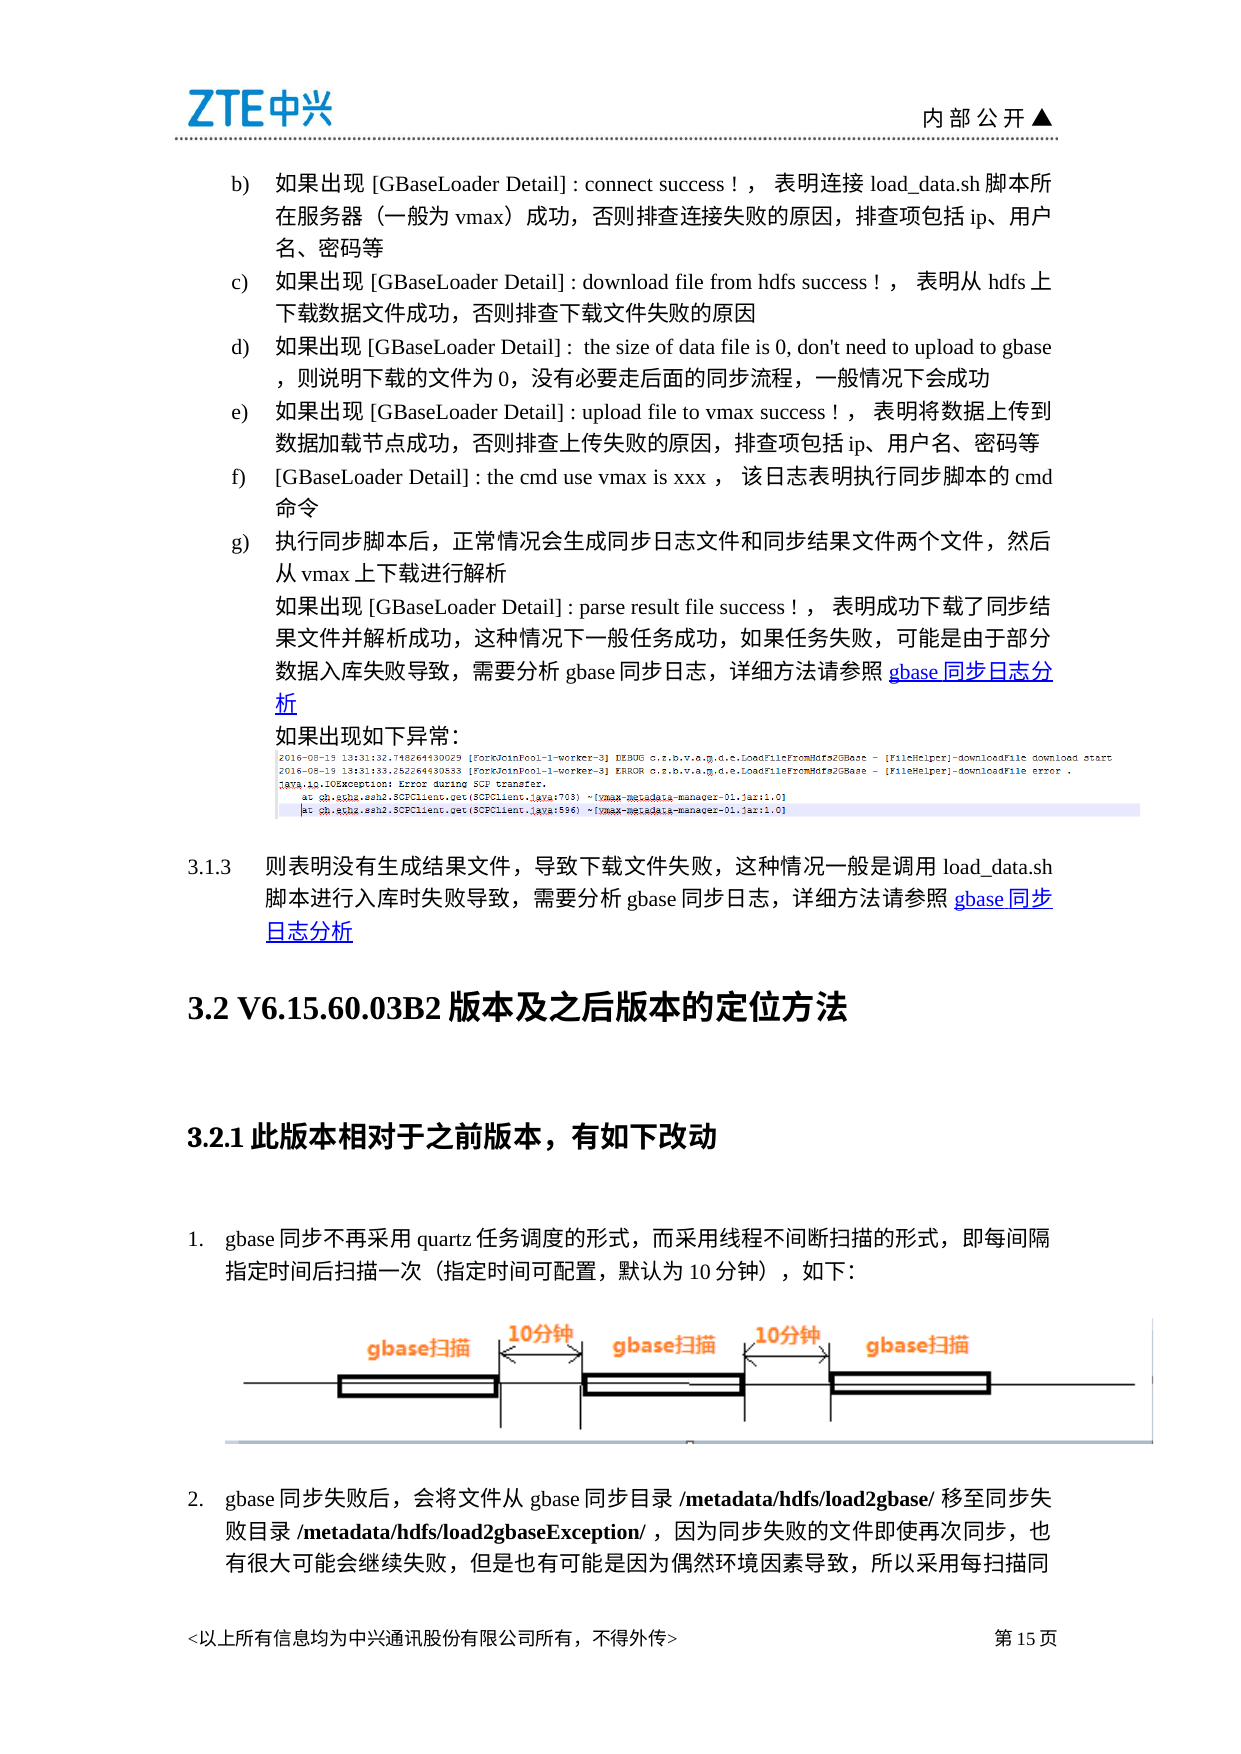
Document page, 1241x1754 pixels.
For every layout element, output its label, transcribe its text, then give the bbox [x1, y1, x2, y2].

list 如果出现如下异常： [275, 718, 1053, 750]
list [GBaseLoader Detail] : the cmd use vmax is xxx ， 该日志表明执行同步脚本的cmd命令 [231, 458, 1053, 523]
list gbase同步不再采用quartz任务调度的形式，而采用线程不间断扫描的形式，即每间隔指定时间后扫描一次（指定时间可配置，默认为10分钟），如下： [187, 1221, 1053, 1286]
subtitle 3.2 V6.15.60.03B2版本及之后版本的定位方法 [187, 973, 1053, 1038]
list 如果出现 [GBaseLoader Detail] : parse result file success ! ， 表明成功下载了同步结果文件并解析成功，这种情况下一般任务成功，如果任务失败，可能是由于部分数据入库失败导致，需要分析gbase同步日志，详细方法请参照 gbase同步日志分析 [275, 588, 1053, 718]
list 如果出现 [GBaseLoader Detail] : the size of data file is 0, don't need to upload to gbase ，则说明下载的文件为0，没有必要走后面的同步流程，一般情况下会成功 [231, 328, 1053, 393]
list 则表明没有生成结果文件，导致下载文件失败，这种情况一般是调用load_data.sh脚本进行入库时失败导致，需要分析gbase同步日志，详细方法请参照 gbase同步日志分析 [187, 848, 1053, 946]
list 如果出现 [GBaseLoader Detail] : download file from hdfs success ! ， 表明从hdfs上下载数据文件成功，否则排查下载文件失败的原因 [231, 263, 1053, 328]
list 如果出现 [GBaseLoader Detail] : connect success ! ， 表明连接load_data.sh脚本所在服务器（一般为vmax）成功，否则排查连接失败的原因，排查项包括ip、用户名、密码等 [231, 166, 1053, 263]
picture [174, 134, 1059, 143]
subtitle 3.2.1 此版本相对于之前版本，有如下改动 [187, 1102, 1053, 1167]
picture [225, 1318, 1154, 1444]
list 执行同步脚本后，正常情况会生成同步日志文件和同步结果文件两个文件，然后从vmax上下载进行解析 [231, 523, 1053, 588]
list 如果出现 [GBaseLoader Detail] : upload file to vmax success ! ， 表明将数据上传到数据加载节点成功，否则排查上传失败的原因，排查项包括ip、用户名、密码等 [231, 393, 1053, 458]
picture [275, 750, 1141, 819]
picture [187, 88, 333, 127]
